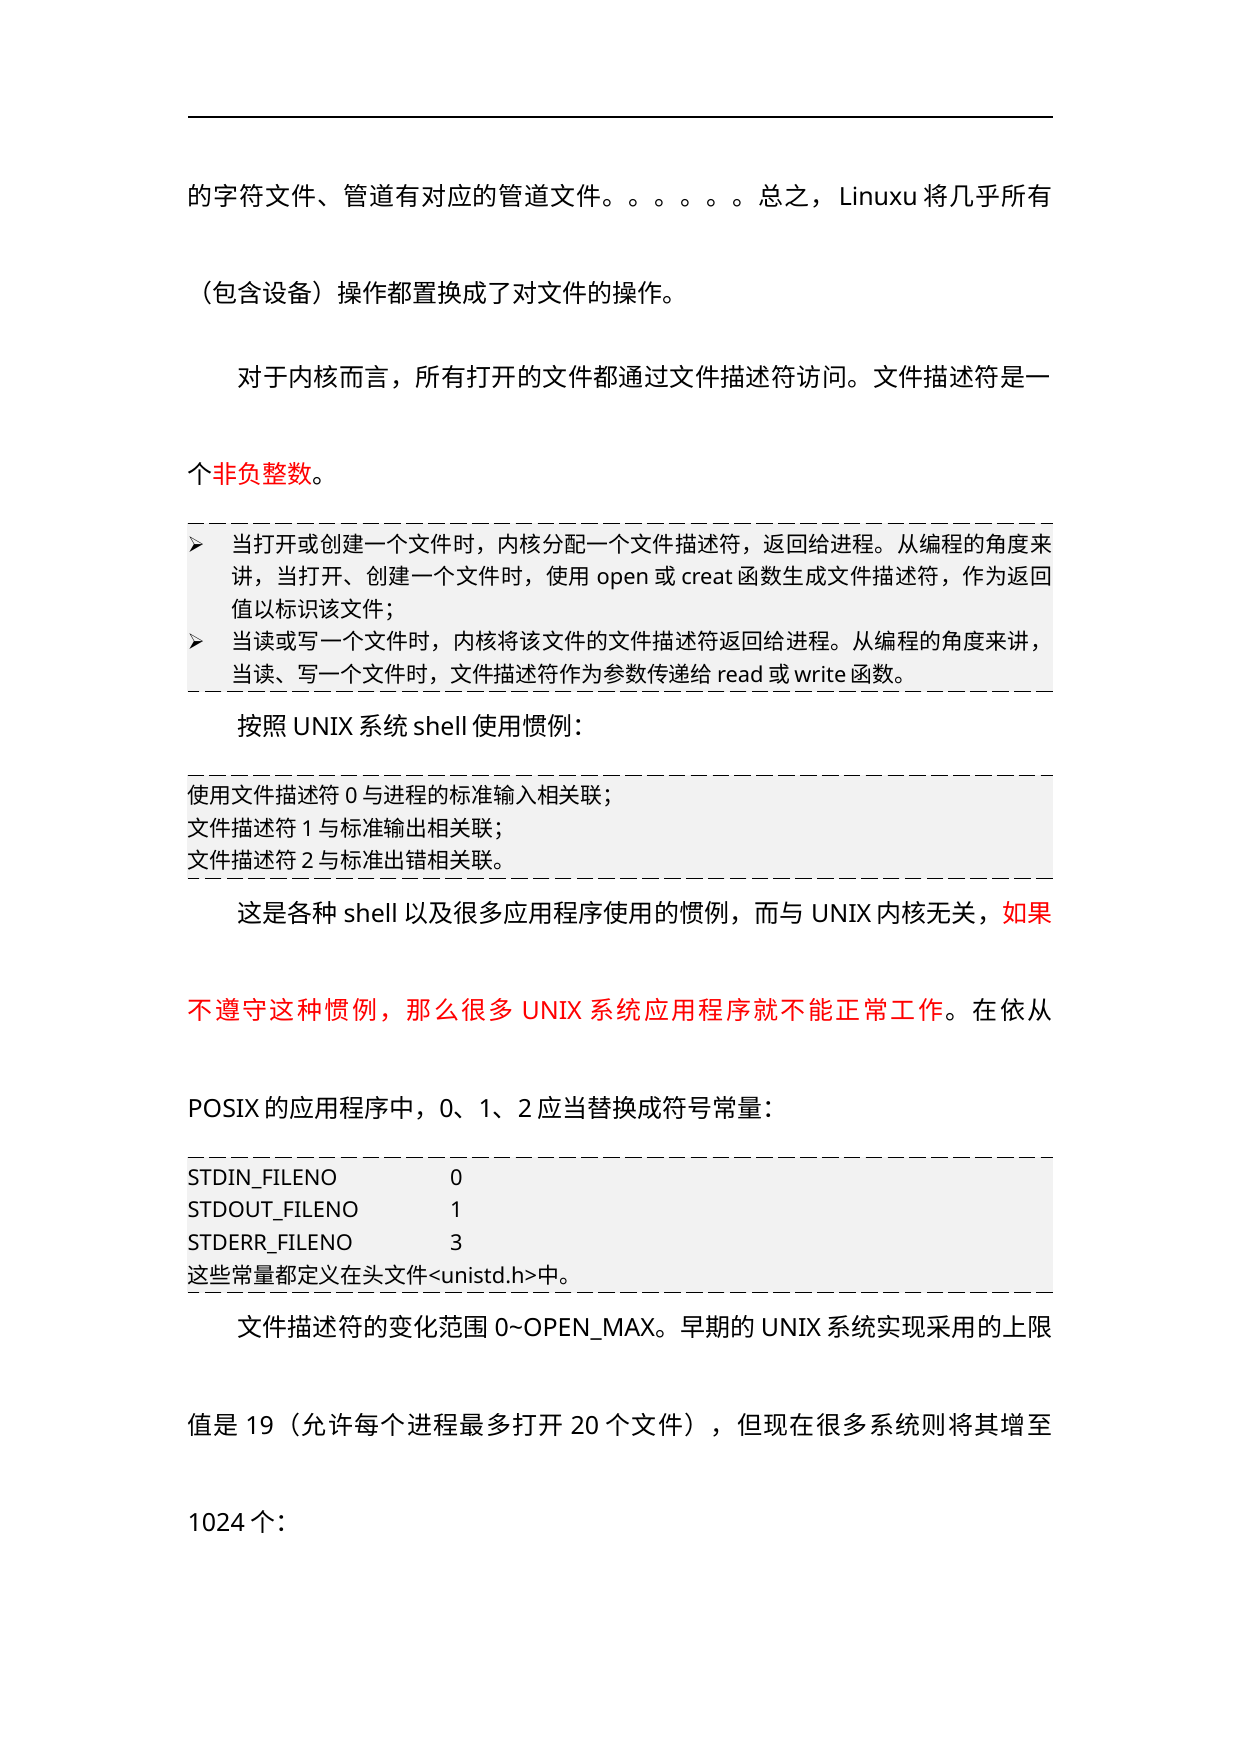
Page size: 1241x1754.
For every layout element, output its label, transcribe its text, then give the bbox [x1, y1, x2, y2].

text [187, 162, 1053, 324]
text 这是各种shell以及很多应用程序使用的惯例，而与UNIX内核无关，如果不遵守这种惯例，那么很多UNIX系统应用程序就不能正常工作。在依从POSIX的应用程序中，0、1、2应当替换成符号常量： [187, 879, 1053, 1139]
list 当读或写一个文件时，内核将该文件的文件描述符返回给进程。从编程的角度来讲，当读、写一个文件时，文件描述符作为参数传递给read或write函数。 [187, 621, 1053, 692]
text STDOUT_FILENO 1 [187, 1193, 1053, 1225]
text STDERR_FILENO 3 [187, 1225, 1053, 1254]
text 文件描述符1与标准输出相关联； [187, 811, 1053, 840]
list 当打开或创建一个文件时，内核分配一个文件描述符，返回给进程。从编程的角度来讲，当打开、创建一个文件时，使用open或creat函数生成文件描述符，作为返回值以标识该文件； [187, 523, 1053, 621]
text 这些常量都定义在头文件<unistd.h>中。 [187, 1254, 1053, 1293]
text STDIN_FILENO 0 [187, 1157, 1053, 1193]
text 文件描述符的变化范围0~OPEN_MAX。早期的UNIX系统实现采用的上限值是19（允许每个进程最多打开20个文件），但现在很多系统则将其增至1024个： [187, 1293, 1053, 1553]
text 文件描述符2与标准出错相关联。 [187, 840, 1053, 879]
text 按照UNIX系统shell使用惯例： [187, 692, 1053, 757]
text 对于内核而言，所有打开的文件都通过文件描述符访问。文件描述符是一个非负整数。 [187, 343, 1053, 505]
text 使用文件描述符0与进程的标准输入相关联； [187, 775, 1053, 811]
